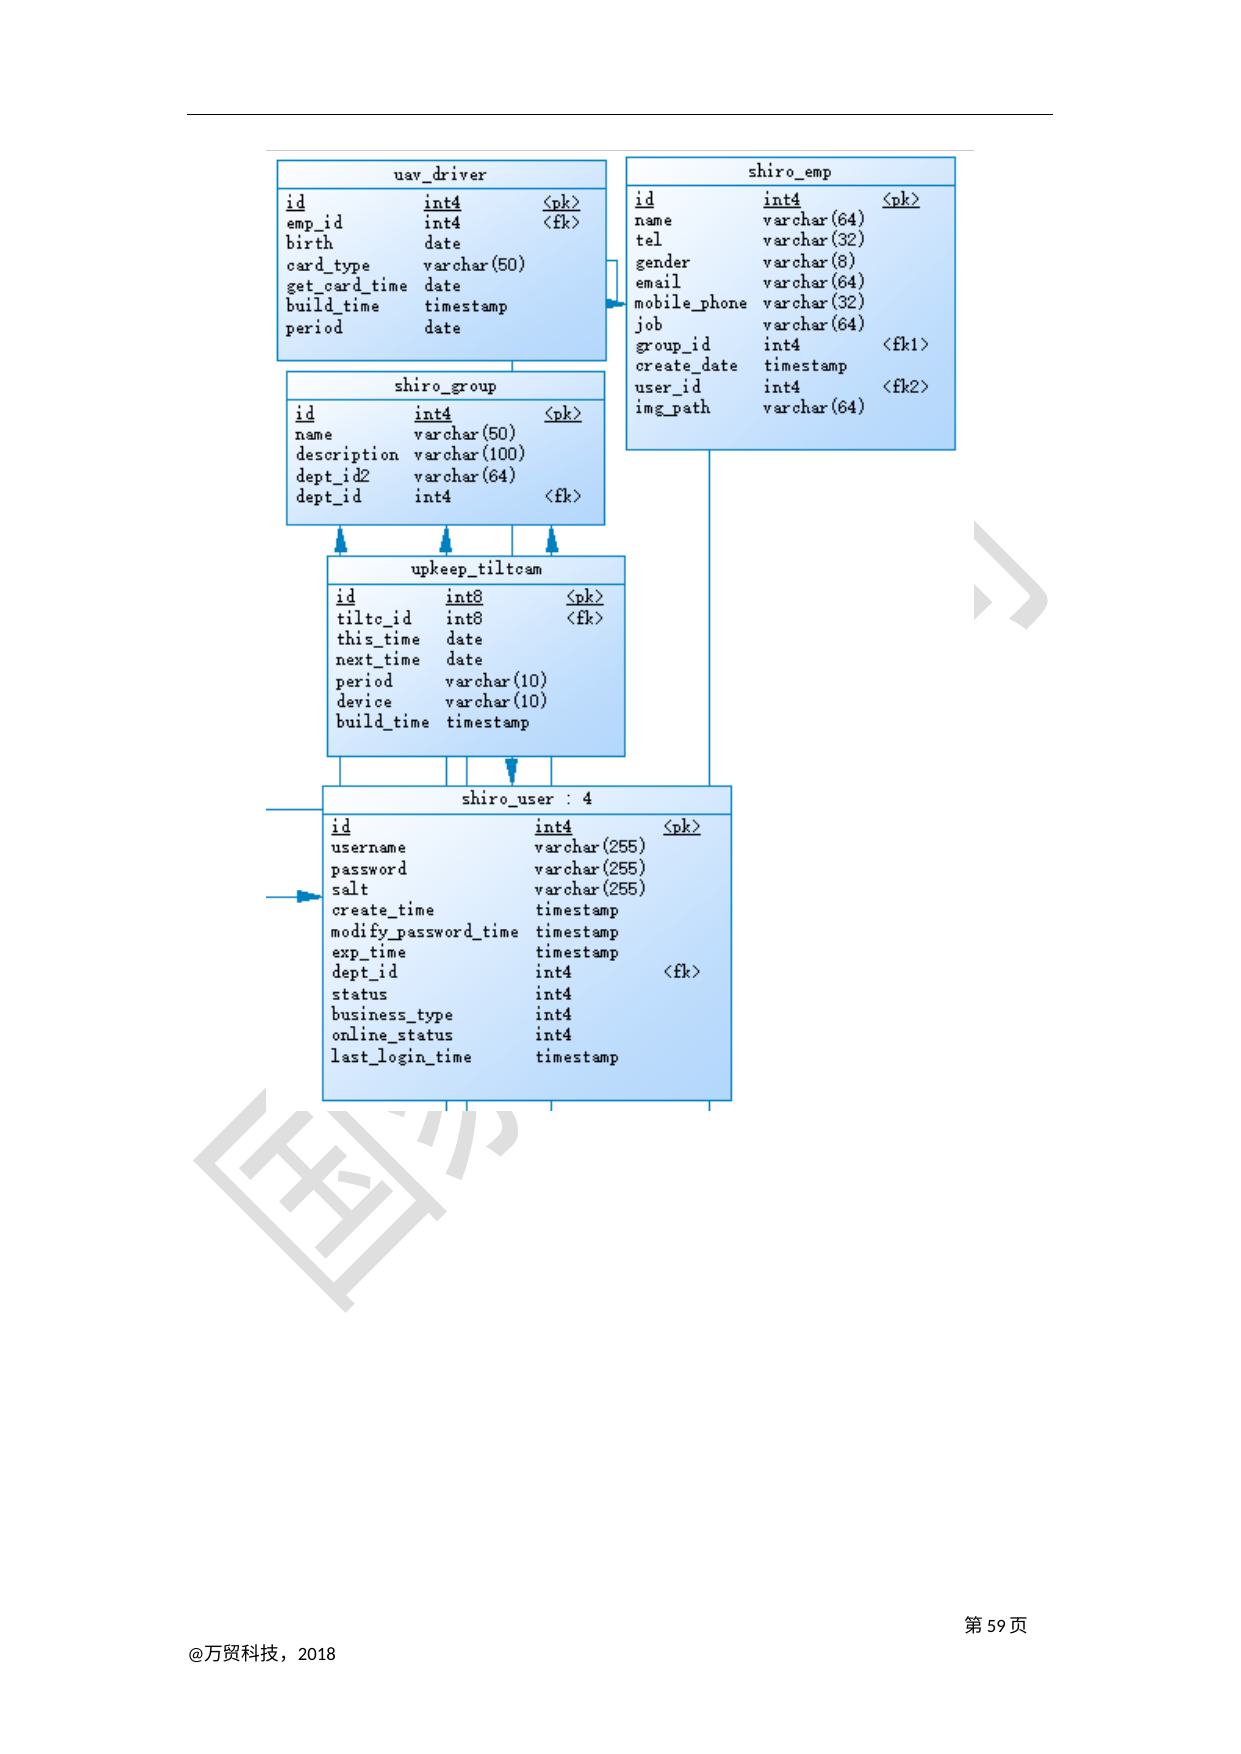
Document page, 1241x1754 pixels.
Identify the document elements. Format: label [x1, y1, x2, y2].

picture [448, 1102, 708, 1111]
picture [266, 150, 974, 1111]
